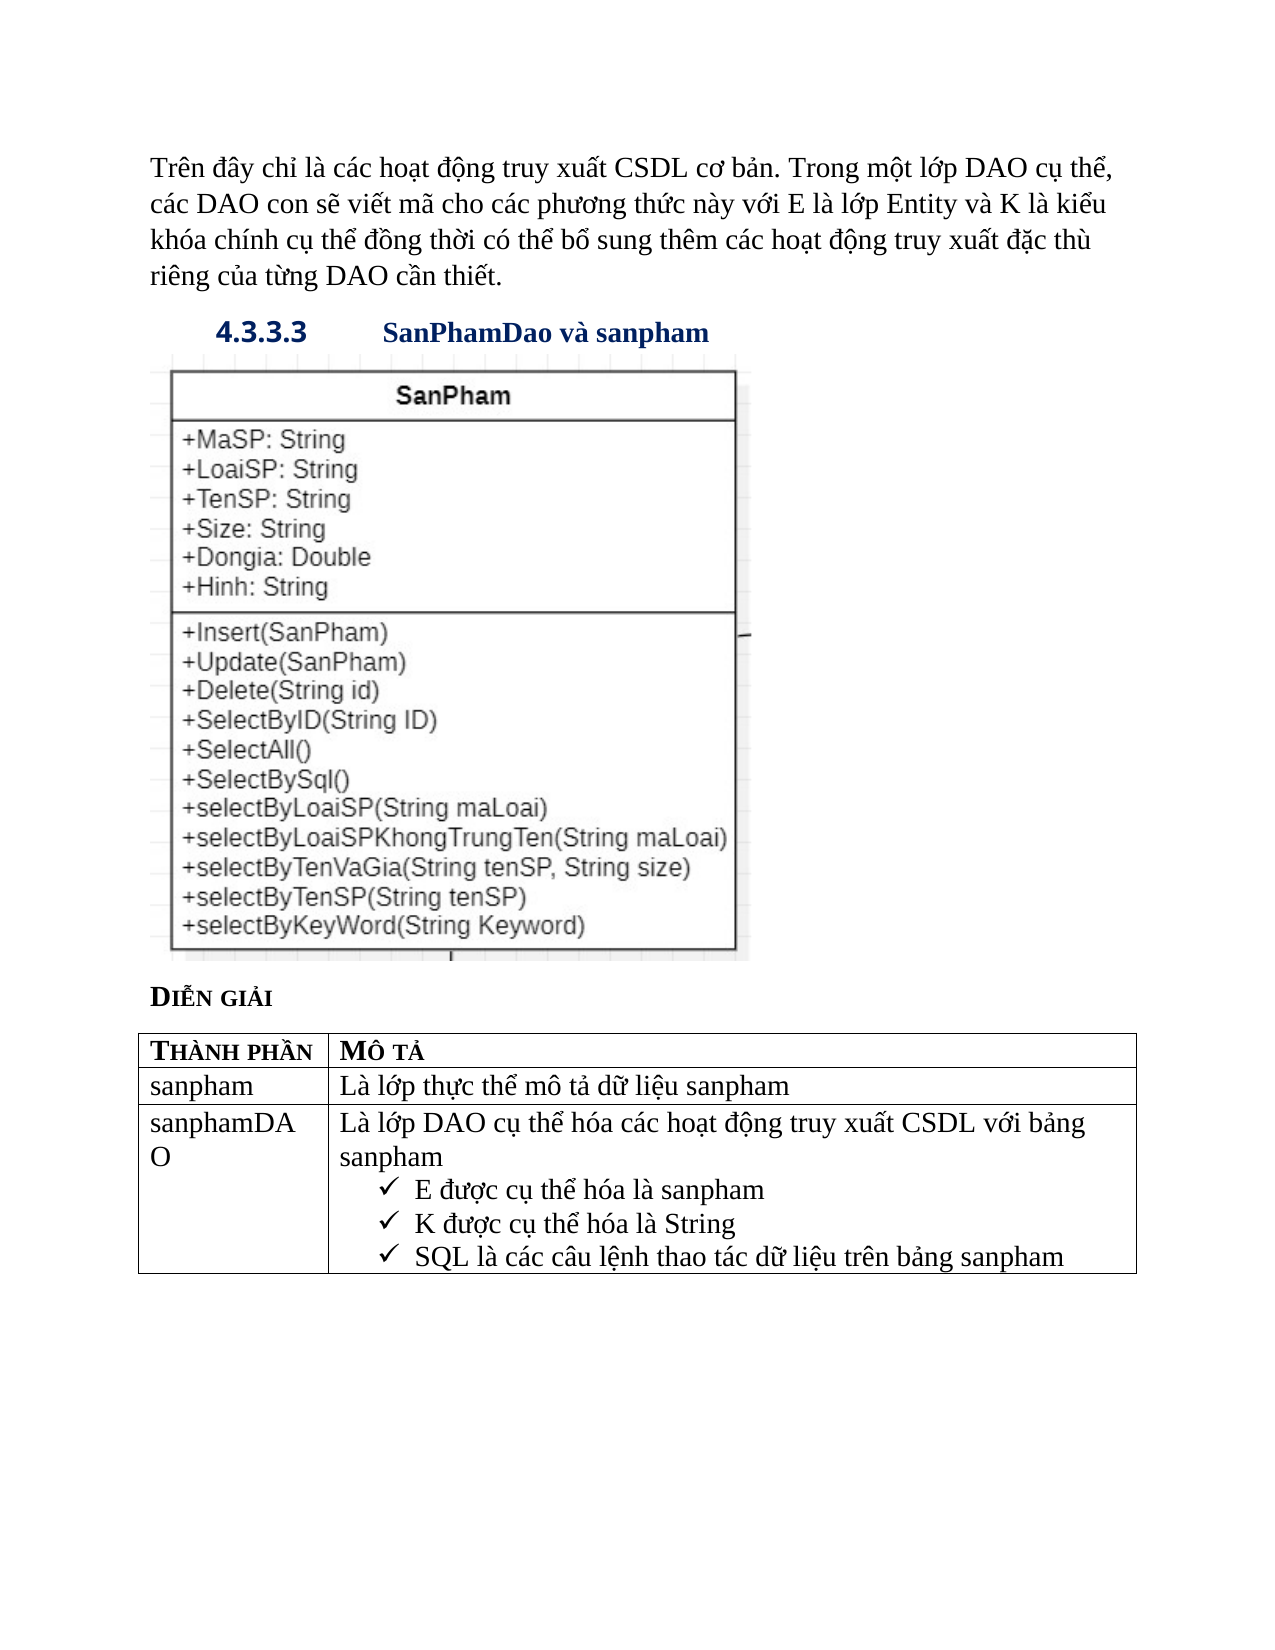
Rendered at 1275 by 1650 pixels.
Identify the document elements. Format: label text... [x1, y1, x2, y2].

table_cell Là lớp DAO cụ thể hóa các hoạt động truy xuất CSDL với bảng sanpham E được cụ thể hóa là sanpham K được cụ thể hóa là String SQL là các câu lệnh thao tác dữ liệu trên bảng sanpham [329, 1105, 1136, 1273]
table_header Mô tả [329, 1034, 1136, 1067]
table_cell sanphamDAO [139, 1105, 328, 1273]
table_cell sanpham [139, 1068, 328, 1104]
subtitle SanPhamDao và sanpham [216, 311, 1125, 351]
text Diễn giải [150, 979, 1125, 1013]
table_header Thành phần [139, 1034, 328, 1067]
table_cell Là lớp thực thể mô tả dữ liệu sanpham [329, 1068, 1136, 1104]
picture [150, 354, 752, 961]
text Trên đây chỉ là các hoạt động truy xuất CSDL cơ bản. Trong một lớp DAO cụ thể, các DAO con sẽ viết mã cho các phương thức này với E là lớp Entity và K là kiểu khóa chính cụ thể đồng thời có thể bổ sung thêm các hoạt động truy xuất đặc thù riêng của từng DAO cần thiết. [150, 150, 1125, 292]
